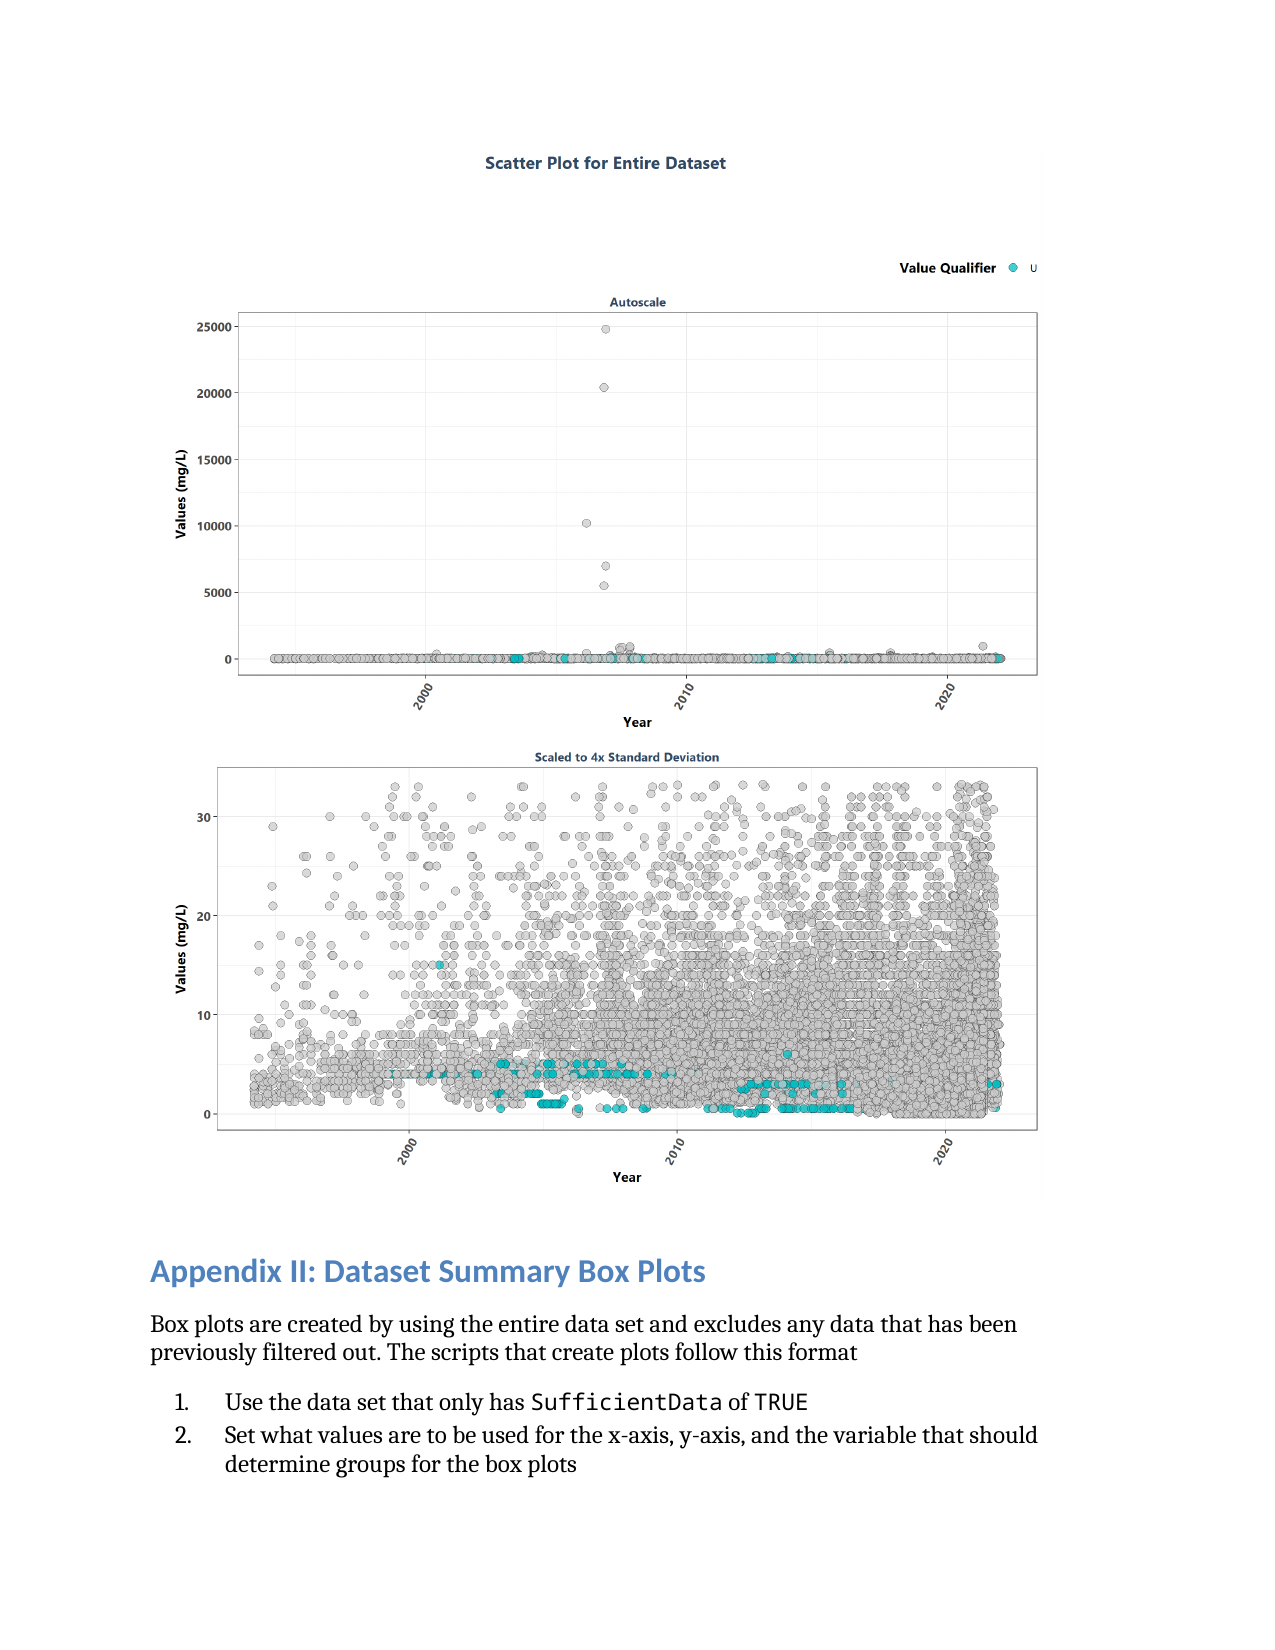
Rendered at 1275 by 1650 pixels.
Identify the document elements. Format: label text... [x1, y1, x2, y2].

text Box plots are created by using the entire data set and excludes any data that has been previously filtered out. The scripts that create plots follow this format [150, 1309, 1125, 1367]
list Set what values are to be used for the x-axis, y-axis, and the variable that should determine groups for the box plots [175, 1421, 1125, 1478]
subtitle Appendix II: Dataset Summary Box Plots [150, 1250, 1125, 1291]
picture [168, 150, 1044, 1200]
list Use the data set that only has SufficientData of TRUE [175, 1386, 1125, 1417]
